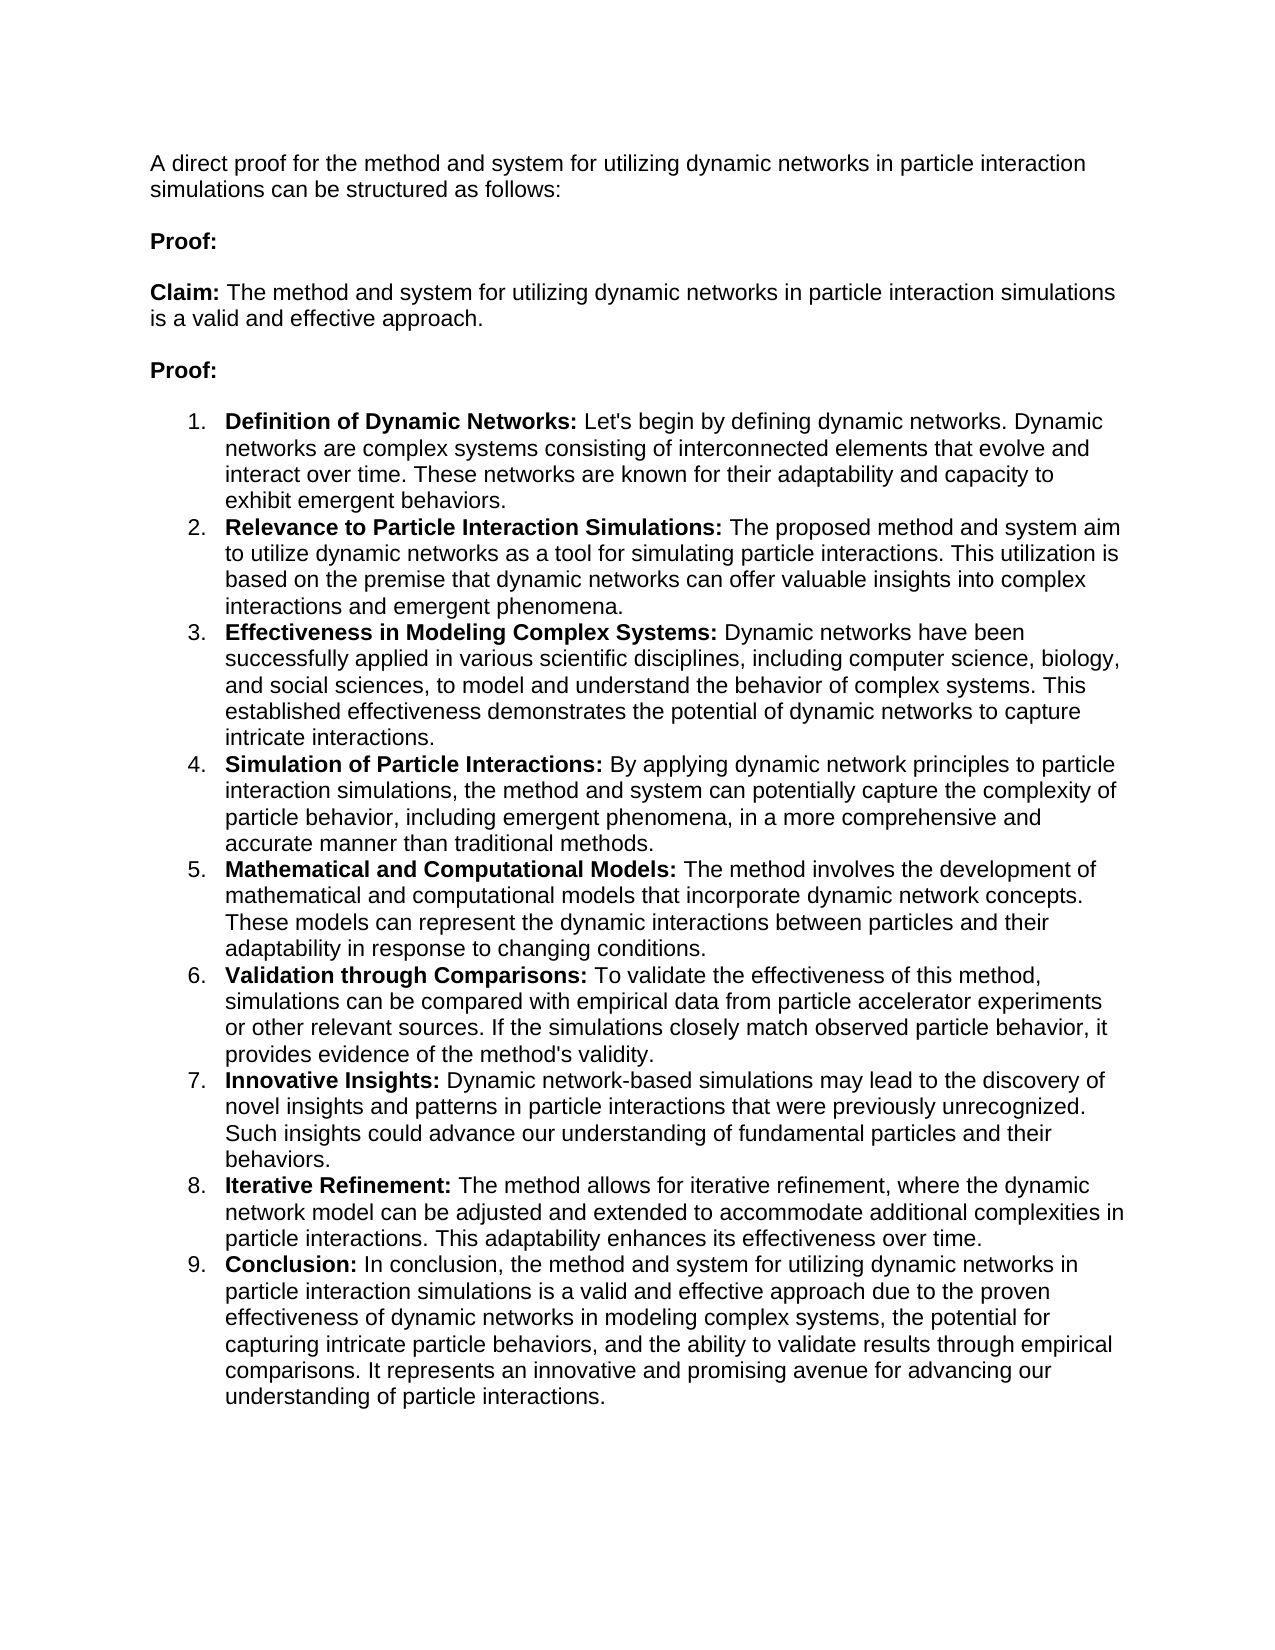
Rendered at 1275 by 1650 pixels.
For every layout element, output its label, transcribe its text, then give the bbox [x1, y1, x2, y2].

list Conclusion: In conclusion, the method and system for utilizing dynamic networks in particle interaction simulations is a valid and effective approach due to the proven effectiveness of dynamic networks in modeling complex systems, the potential for capturing intricate particle behaviors, and the ability to validate results through empirical comparisons. It represents an innovative and promising avenue for advancing our understanding of particle interactions. [187, 1251, 1125, 1409]
text Proof: [150, 357, 1125, 383]
list Simulation of Particle Interactions: By applying dynamic network principles to particle interaction simulations, the method and system can potentially capture the complexity of particle behavior, including emergent phenomena, in a more comprehensive and accurate manner than traditional methods. [187, 751, 1125, 856]
list Definition of Dynamic Networks: Let's begin by defining dynamic networks. Dynamic networks are complex systems consisting of interconnected elements that evolve and interact over time. These networks are known for their adaptability and capacity to exhibit emergent behaviors. [187, 408, 1125, 513]
list Iterative Refinement: The method allows for iterative refinement, where the dynamic network model can be adjusted and extended to accommodate additional complexities in particle interactions. This adaptability enhances its effectiveness over time. [187, 1172, 1125, 1251]
text Claim: The method and system for utilizing dynamic networks in particle interaction simulations is a valid and effective approach. [150, 279, 1125, 332]
list Relevance to Particle Interaction Simulations: The proposed method and system aim to utilize dynamic networks as a tool for simulating particle interactions. This utilization is based on the premise that dynamic networks can offer valuable insights into complex interactions and emergent phenomena. [187, 513, 1125, 619]
list Innovative Insights: Dynamic network-based simulations may lead to the discovery of novel insights and patterns in particle interactions that were previously unrecognized. Such insights could advance our understanding of fundamental particles and their behaviors. [187, 1067, 1125, 1172]
text A direct proof for the method and system for utilizing dynamic networks in particle interaction simulations can be structured as follows: [150, 150, 1125, 203]
text Proof: [150, 228, 1125, 254]
list Validation through Comparisons: To validate the effectiveness of this method, simulations can be compared with empirical data from particle accelerator experiments or other relevant sources. If the simulations closely match observed particle behavior, it provides evidence of the method's validity. [187, 962, 1125, 1067]
list Mathematical and Computational Models: The method involves the development of mathematical and computational models that incorporate dynamic network concepts. These models can represent the dynamic interactions between particles and their adaptability in response to changing conditions. [187, 856, 1125, 962]
list Effectiveness in Modeling Complex Systems: Dynamic networks have been successfully applied in various scientific disciplines, including computer science, biology, and social sciences, to model and understand the behavior of complex systems. This established effectiveness demonstrates the potential of dynamic networks to capture intricate interactions. [187, 619, 1125, 751]
